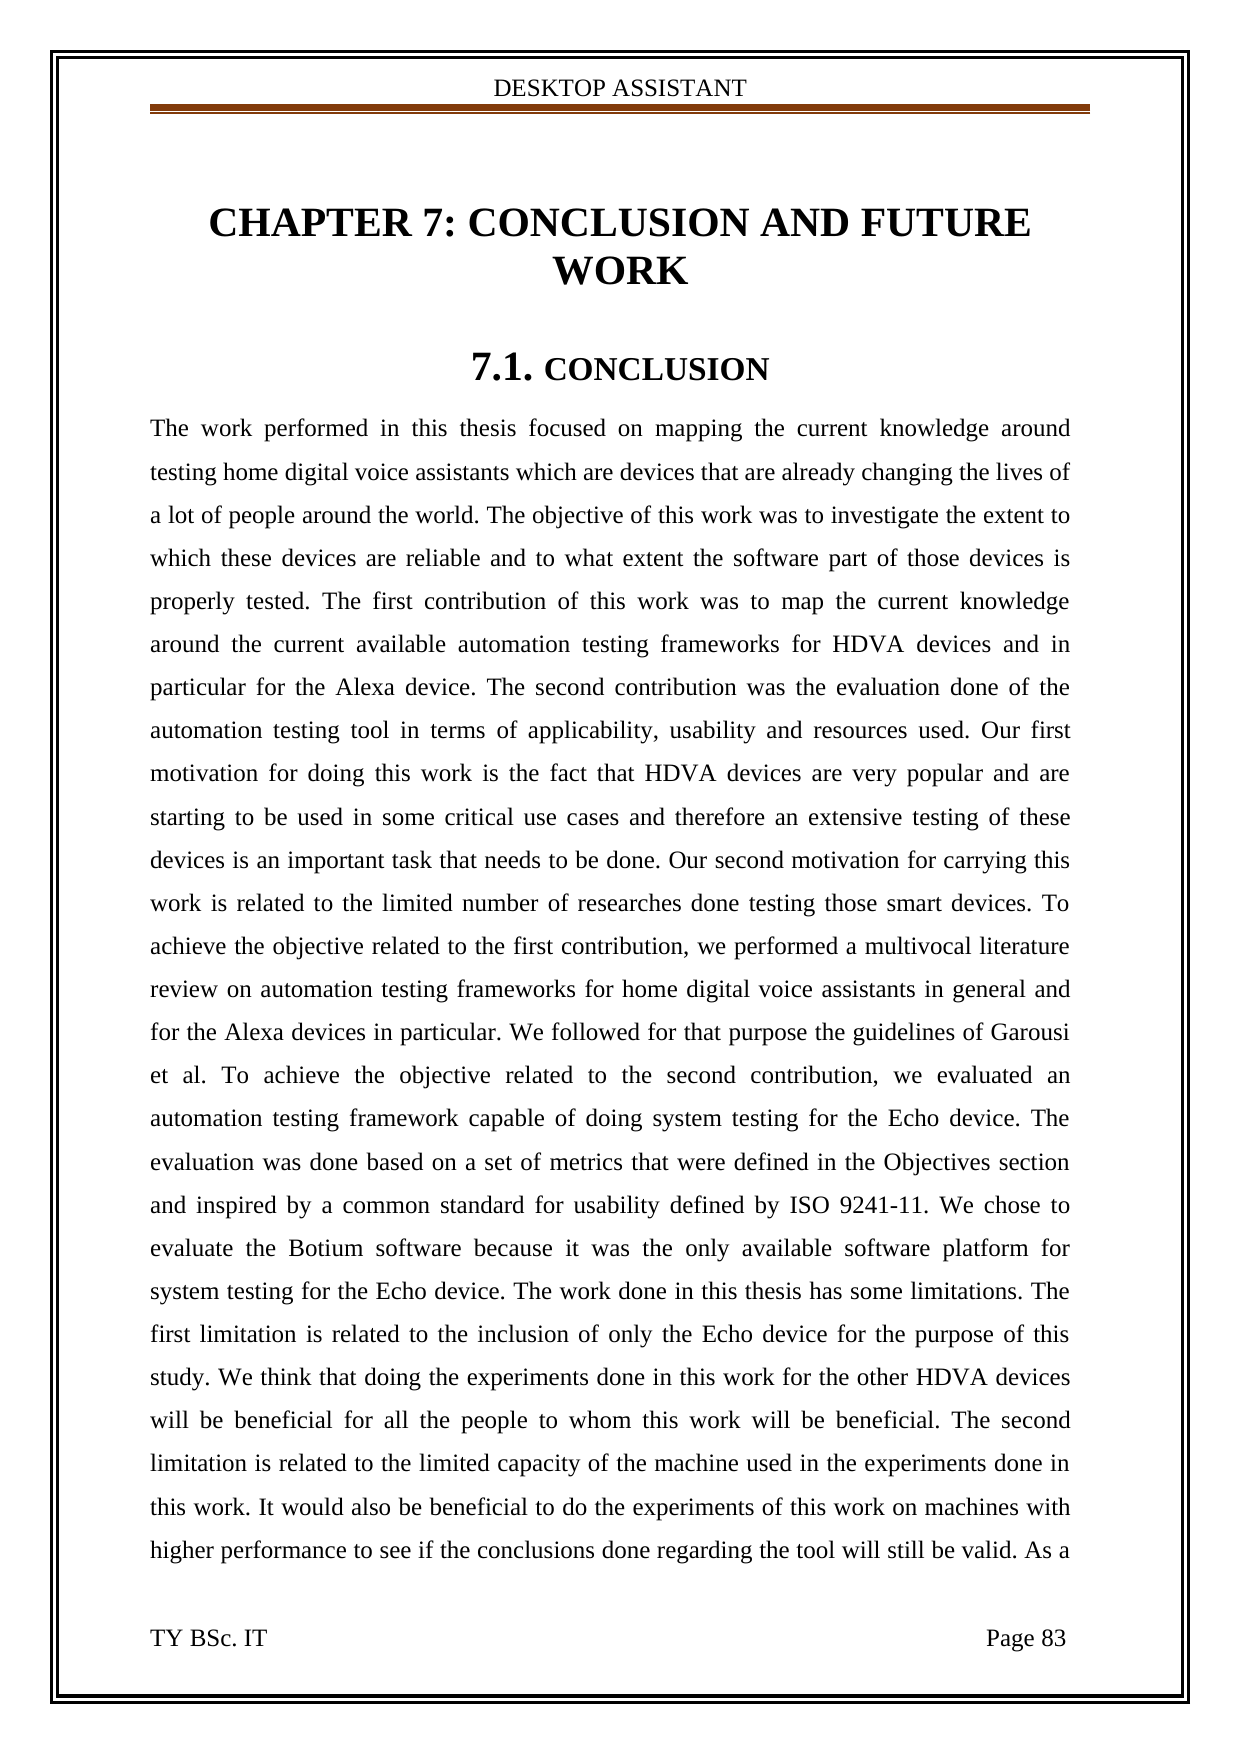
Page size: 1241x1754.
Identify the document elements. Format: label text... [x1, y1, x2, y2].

text CHAPTER 7: CONCLUSION AND FUTURE WORK [150, 198, 1090, 294]
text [150, 413, 1071, 1563]
text 7.1. CONCLUSION [150, 342, 1090, 389]
